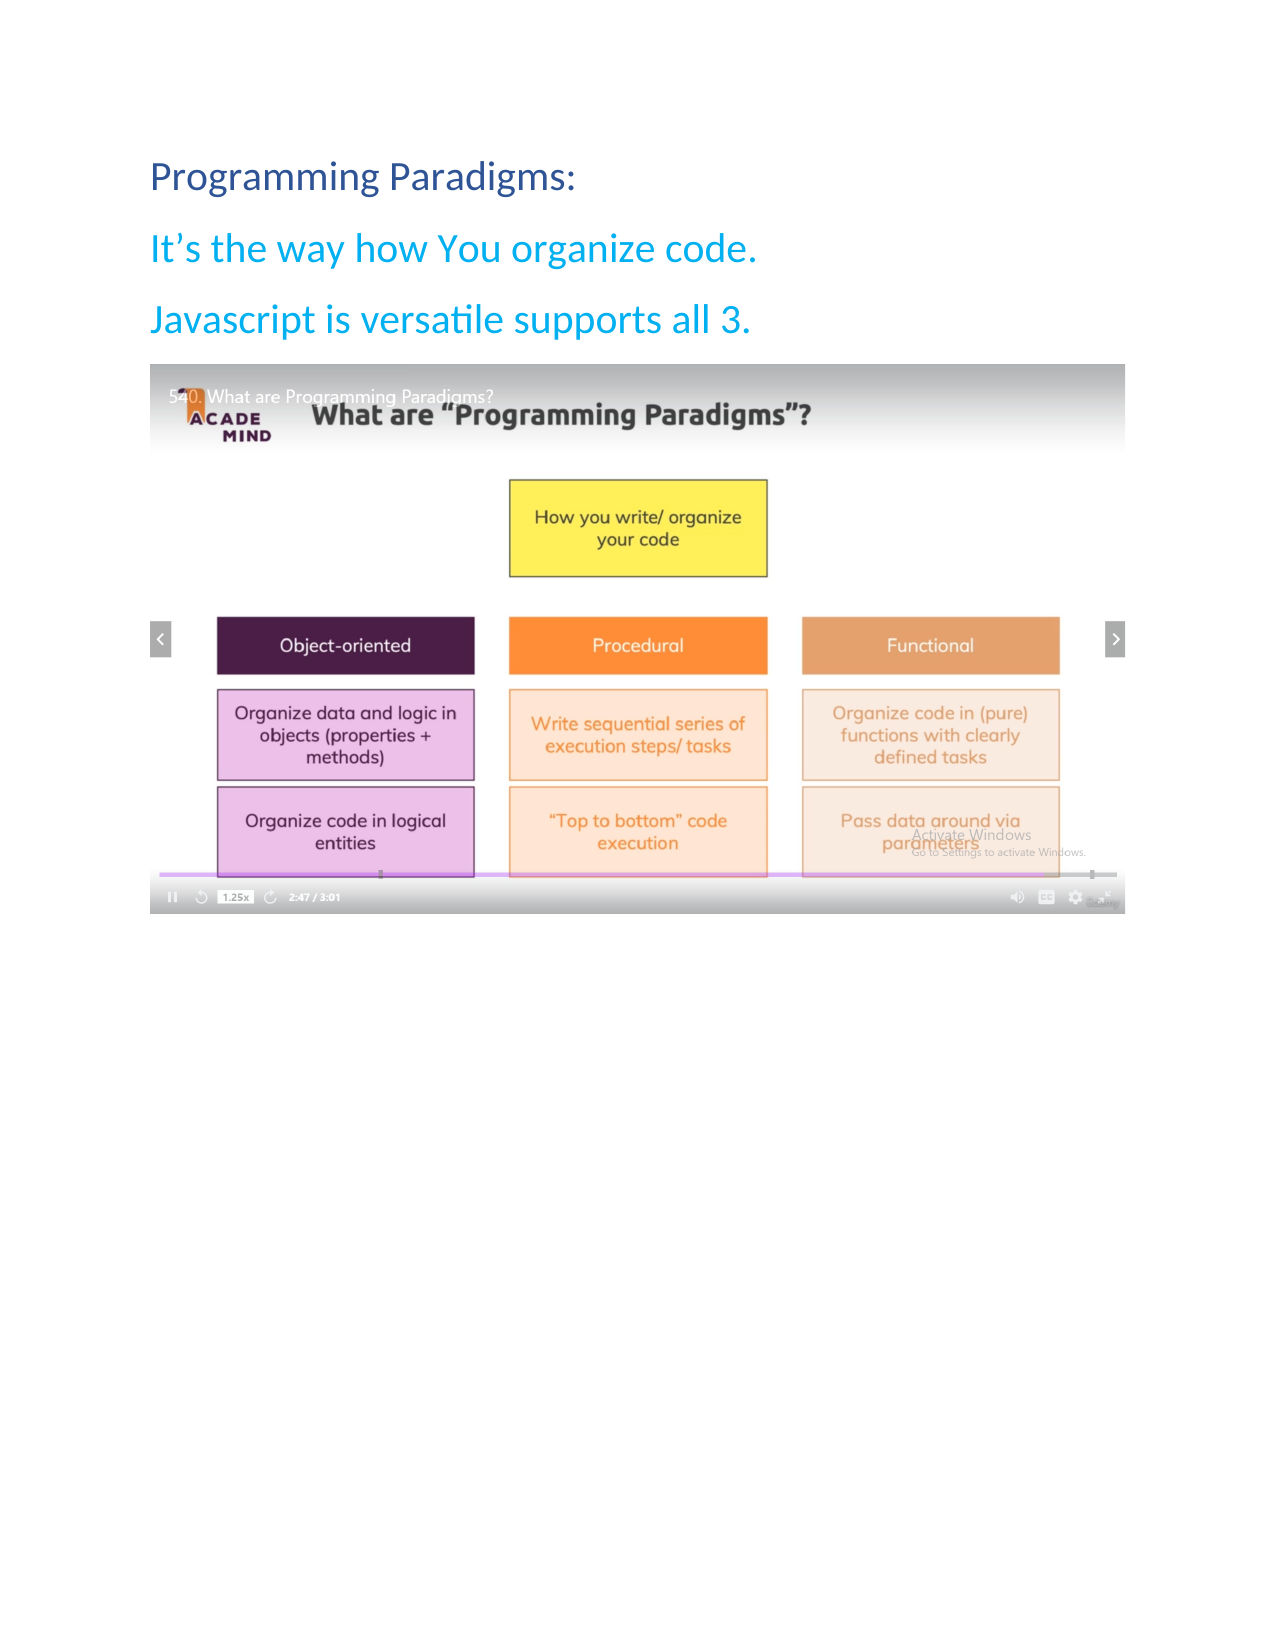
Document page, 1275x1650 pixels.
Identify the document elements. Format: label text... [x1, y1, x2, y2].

text Javascript is versatile supports all 3. [150, 293, 1125, 344]
picture [150, 364, 1125, 914]
text Programming Paradigms: [150, 150, 1125, 201]
text It’s the way how You organize code. [150, 222, 1125, 272]
